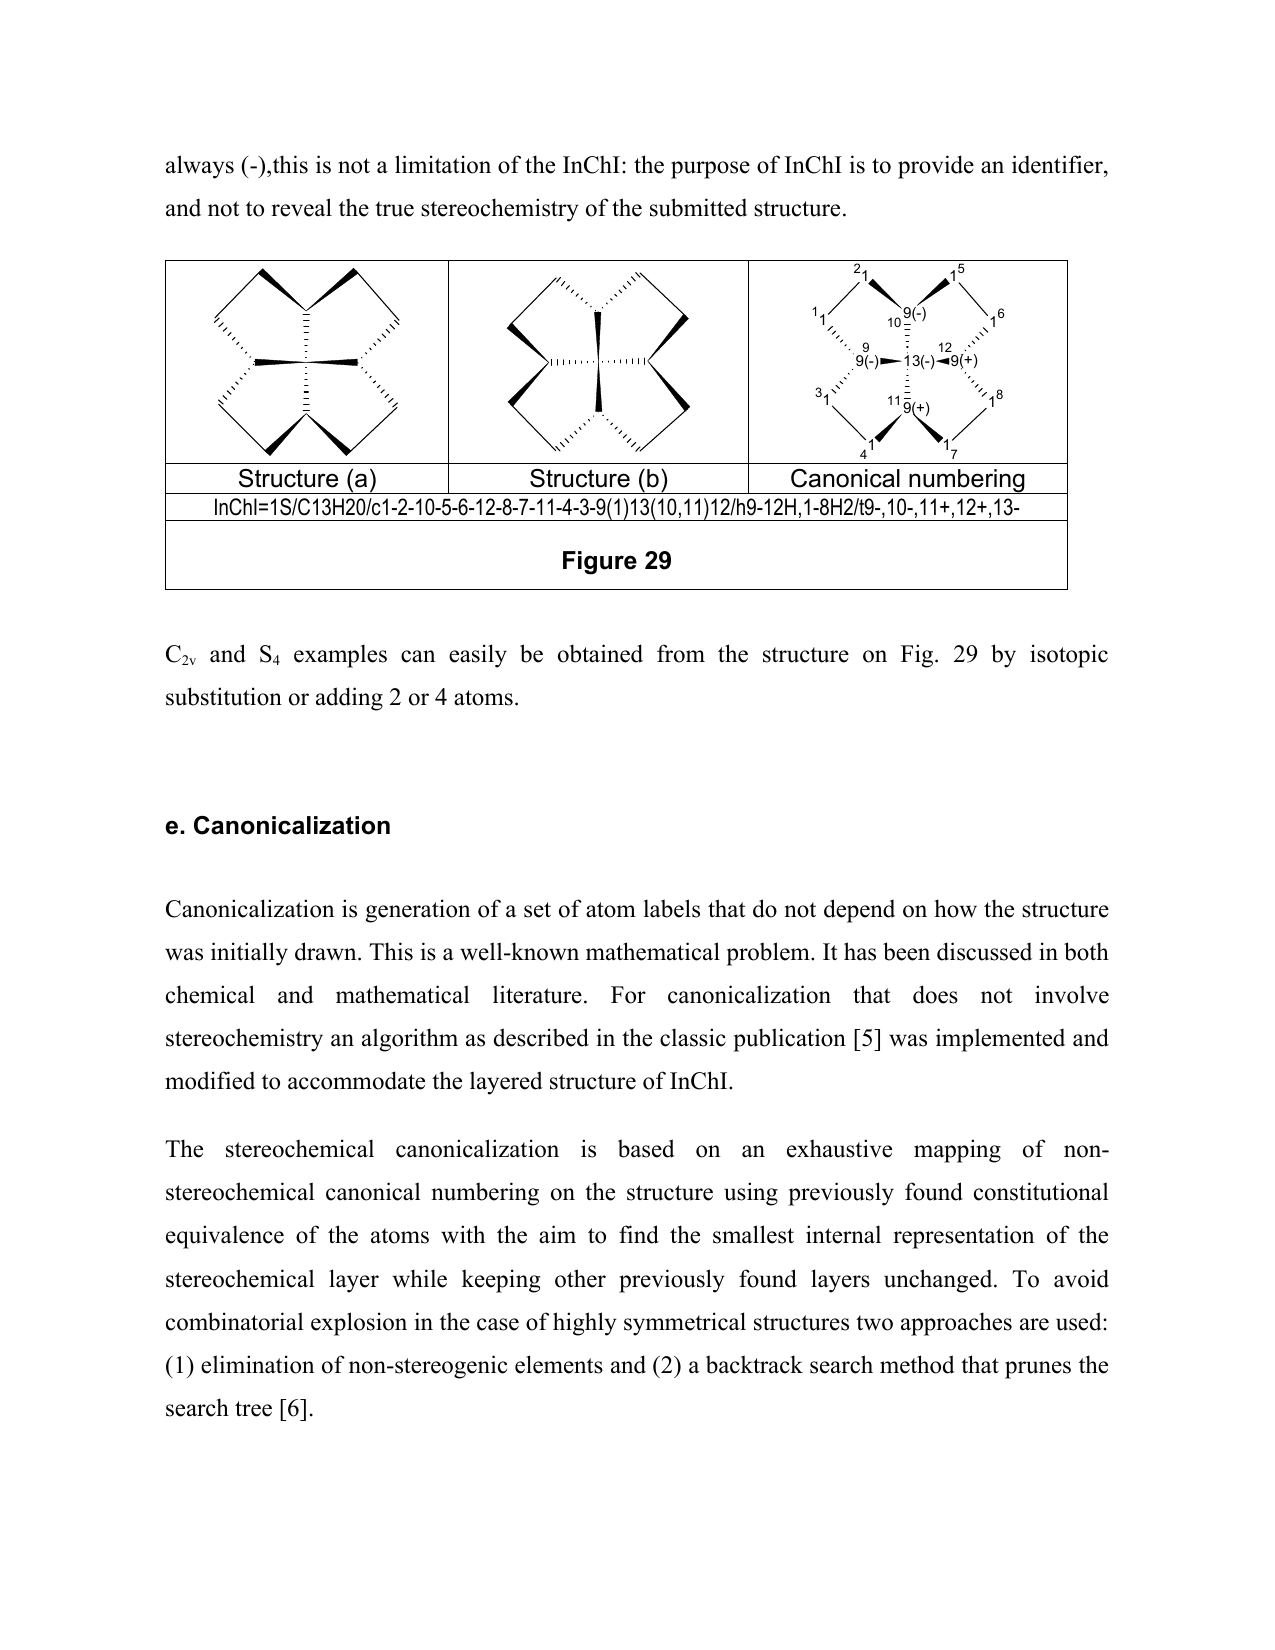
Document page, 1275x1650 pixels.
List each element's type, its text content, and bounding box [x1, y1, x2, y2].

table_cell Figure 29 [166, 521, 1067, 589]
table_cell Structure (b) [449, 464, 748, 493]
text Canonicalization is generation of a set of atom labels that do not depend on how the structure was initially drawn. This is a well-known mathematical problem. It has been discussed in both chemical and mathematical literature. For canonicalization that does not involve stereochemistry an algorithm as described in the classic publication [5] was implemented and modified to accommodate the layered structure of InChI. [165, 894, 1110, 1095]
table_cell Canonical numbering [749, 464, 1067, 493]
table_cell InChI=1S/C13H20/c1-2-10-5-6-12-8-7-11-4-3-9(1)13(10,11)12/h9-12H,1-8H2/t9-,10-,11+,12+,13- [166, 494, 1067, 520]
table_header [166, 261, 448, 463]
table_cell Structure (a) [166, 464, 448, 493]
text The stereochemical canonicalization is based on an exhaustive mapping of non-stereochemical canonical numbering on the structure using previously found constitutional equivalence of the atoms with the aim to find the smallest internal representation of the stereochemical layer while keeping other previously found layers unchanged. To avoid combinatorial explosion in the case of highly symmetrical structures two approaches are used: (1) elimination of non-stereogenic elements and (2) a backtrack search method that prunes the search tree [6]. [165, 1134, 1110, 1422]
table_header [749, 261, 1067, 463]
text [165, 150, 1110, 222]
subtitle e. Canonicalization [165, 811, 1110, 840]
table_header [449, 261, 748, 463]
text C2v and S4 examples can easily be obtained from the structure on Fig. 29 by isotopic substitution or adding 2 or 4 atoms. [165, 639, 1110, 711]
